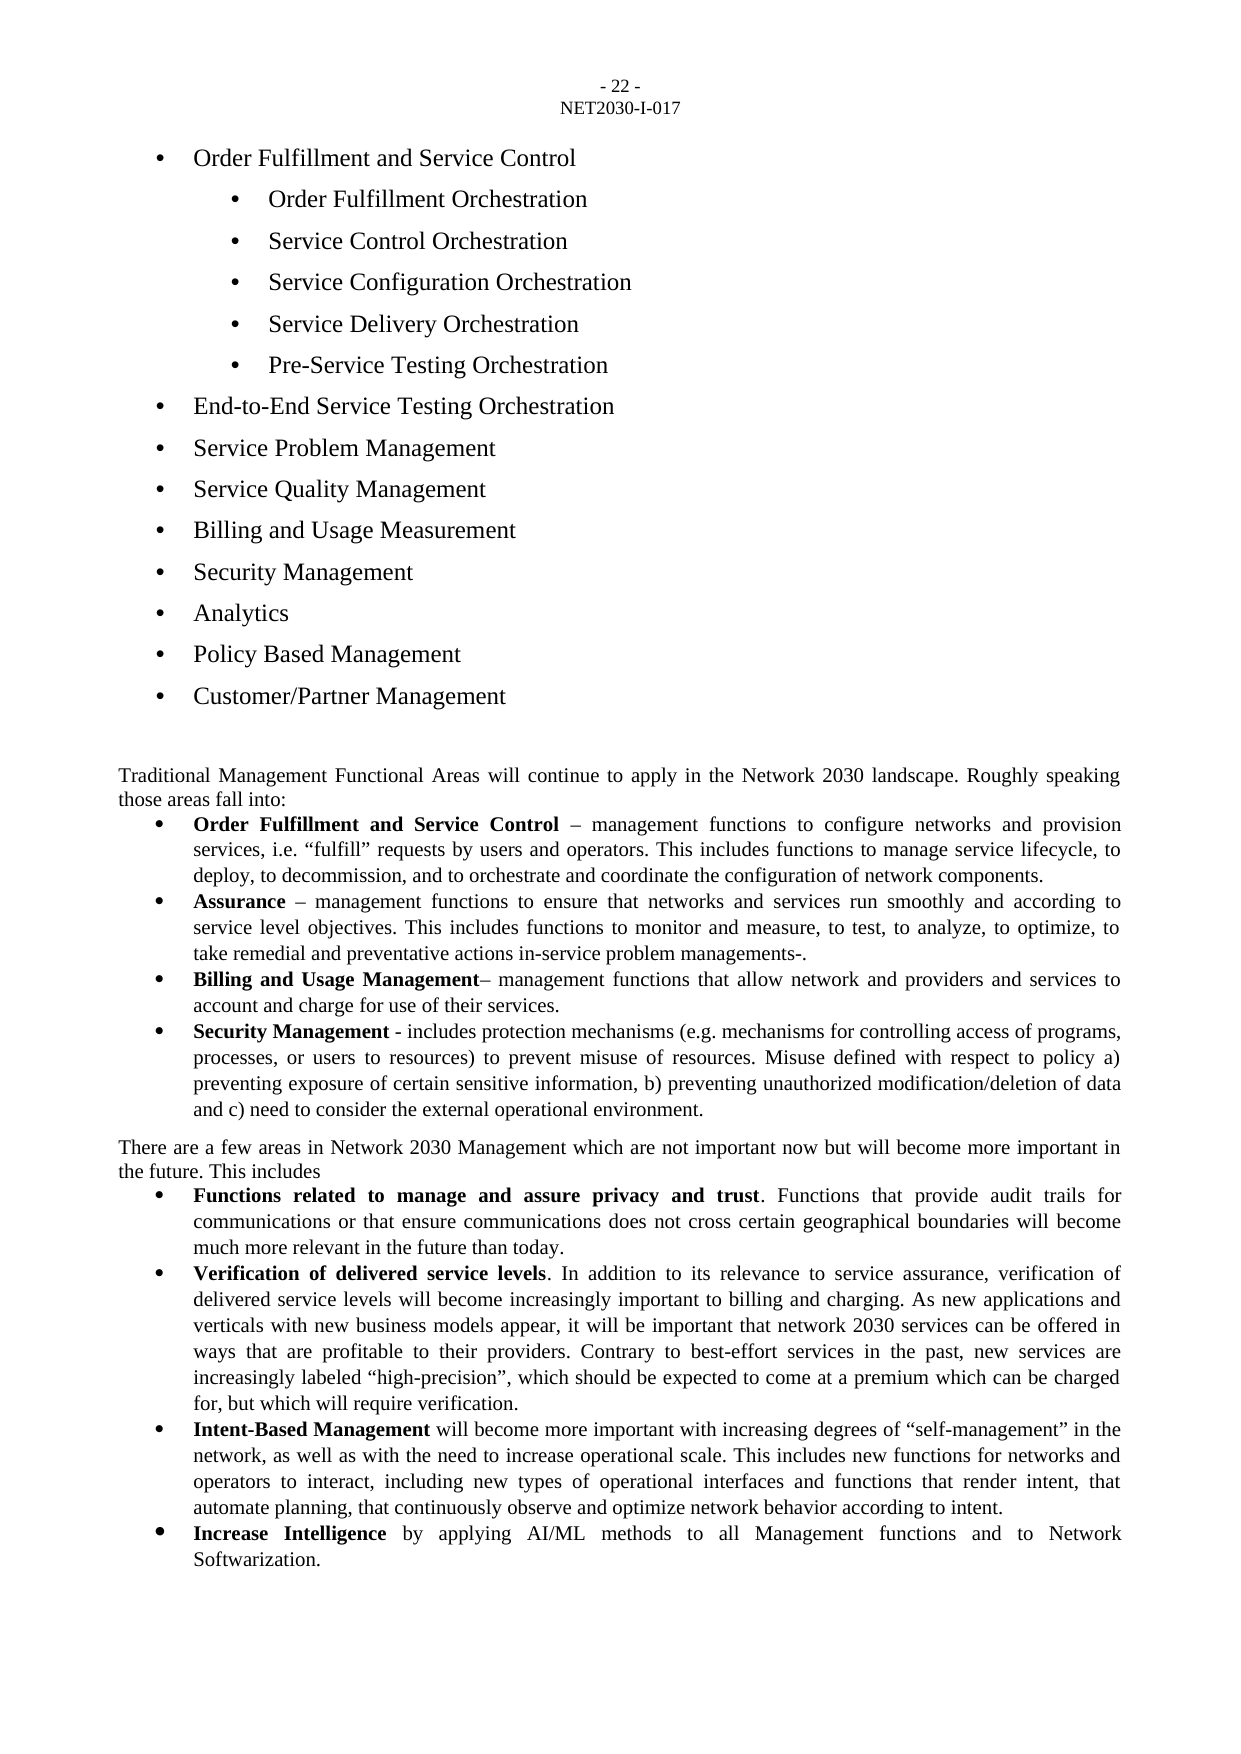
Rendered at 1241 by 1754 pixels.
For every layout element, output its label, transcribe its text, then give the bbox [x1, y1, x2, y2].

list Intent-Based Management will become more important with increasing degrees of “self-management” in the network, as well as with the need to increase operational scale. This includes new functions for networks and operators to interact, including new types of operational interfaces and functions that render intent, that automate planning, that continuously observe and optimize network behavior according to intent. [156, 1417, 1122, 1519]
list End-to-End Service Testing Orchestration [156, 391, 1122, 420]
list Order Fulfillment Orchestration [231, 184, 1122, 213]
text There are a few areas in Network 2030 Management which are not important now but will become more important in the future. This includes [118, 1135, 1122, 1183]
list Functions related to manage and assure privacy and trust. Functions that provide audit trails for communications or that ensure communications does not cross certain geographical boundaries will become much more relevant in the future than today. [156, 1183, 1122, 1259]
list Billing and Usage Measurement [156, 515, 1122, 544]
list Order Fulfillment and Service Control – management functions to configure networks and provision services, i.e. “fulfill” requests by users and operators. This includes functions to manage service lifecycle, to deploy, to decommission, and to orchestrate and coordinate the configuration of network components. [156, 811, 1122, 887]
list Assurance – management functions to ensure that networks and services run smoothly and according to service level objectives. This includes functions to monitor and measure, to test, to analyze, to optimize, to take remedial and preventative actions in-service problem managements-. [156, 889, 1122, 965]
list Service Configuration Orchestration [231, 267, 1122, 296]
list Order Fulfillment and Service Control [156, 143, 1122, 172]
list Customer/Partner Management [156, 681, 1122, 709]
list Service Quality Management [156, 474, 1122, 503]
list Analytics [156, 598, 1122, 627]
list Increase Intelligence by applying AI/ML methods to all Management functions and to Network Softwarization. [156, 1521, 1122, 1571]
list Pre-Service Testing Orchestration [231, 350, 1122, 379]
list Service Control Orchestration [231, 226, 1122, 255]
list Verification of delivered service levels. In addition to its relevance to service assurance, verification of delivered service levels will become increasingly important to billing and charging. As new applications and verticals with new business models appear, it will be important that network 2030 services can be offered in ways that are profitable to their providers. Contrary to best-effort services in the past, new services are increasingly labeled “high-precision”, which should be expected to come at a premium which can be charged for, but which will require verification. [156, 1261, 1122, 1415]
list Service Delivery Orchestration [231, 308, 1122, 337]
list Security Management - includes protection mechanisms (e.g. mechanisms for controlling access of programs, processes, or users to resources) to prevent misuse of resources. Misuse defined with respect to policy a) preventing exposure of certain sensitive information, b) preventing unauthorized modification/deletion of data and c) need to consider the external operational environment. [156, 1019, 1122, 1121]
list Service Problem Management [156, 433, 1122, 461]
text Traditional Management Functional Areas will continue to apply in the Network 2030 landscape. Roughly speaking those areas fall into: [118, 763, 1122, 811]
list Security Management [156, 557, 1122, 586]
list Billing and Usage Management– management functions that allow network and providers and services to account and charge for use of their services. [156, 967, 1122, 1017]
list Policy Based Management [156, 639, 1122, 668]
